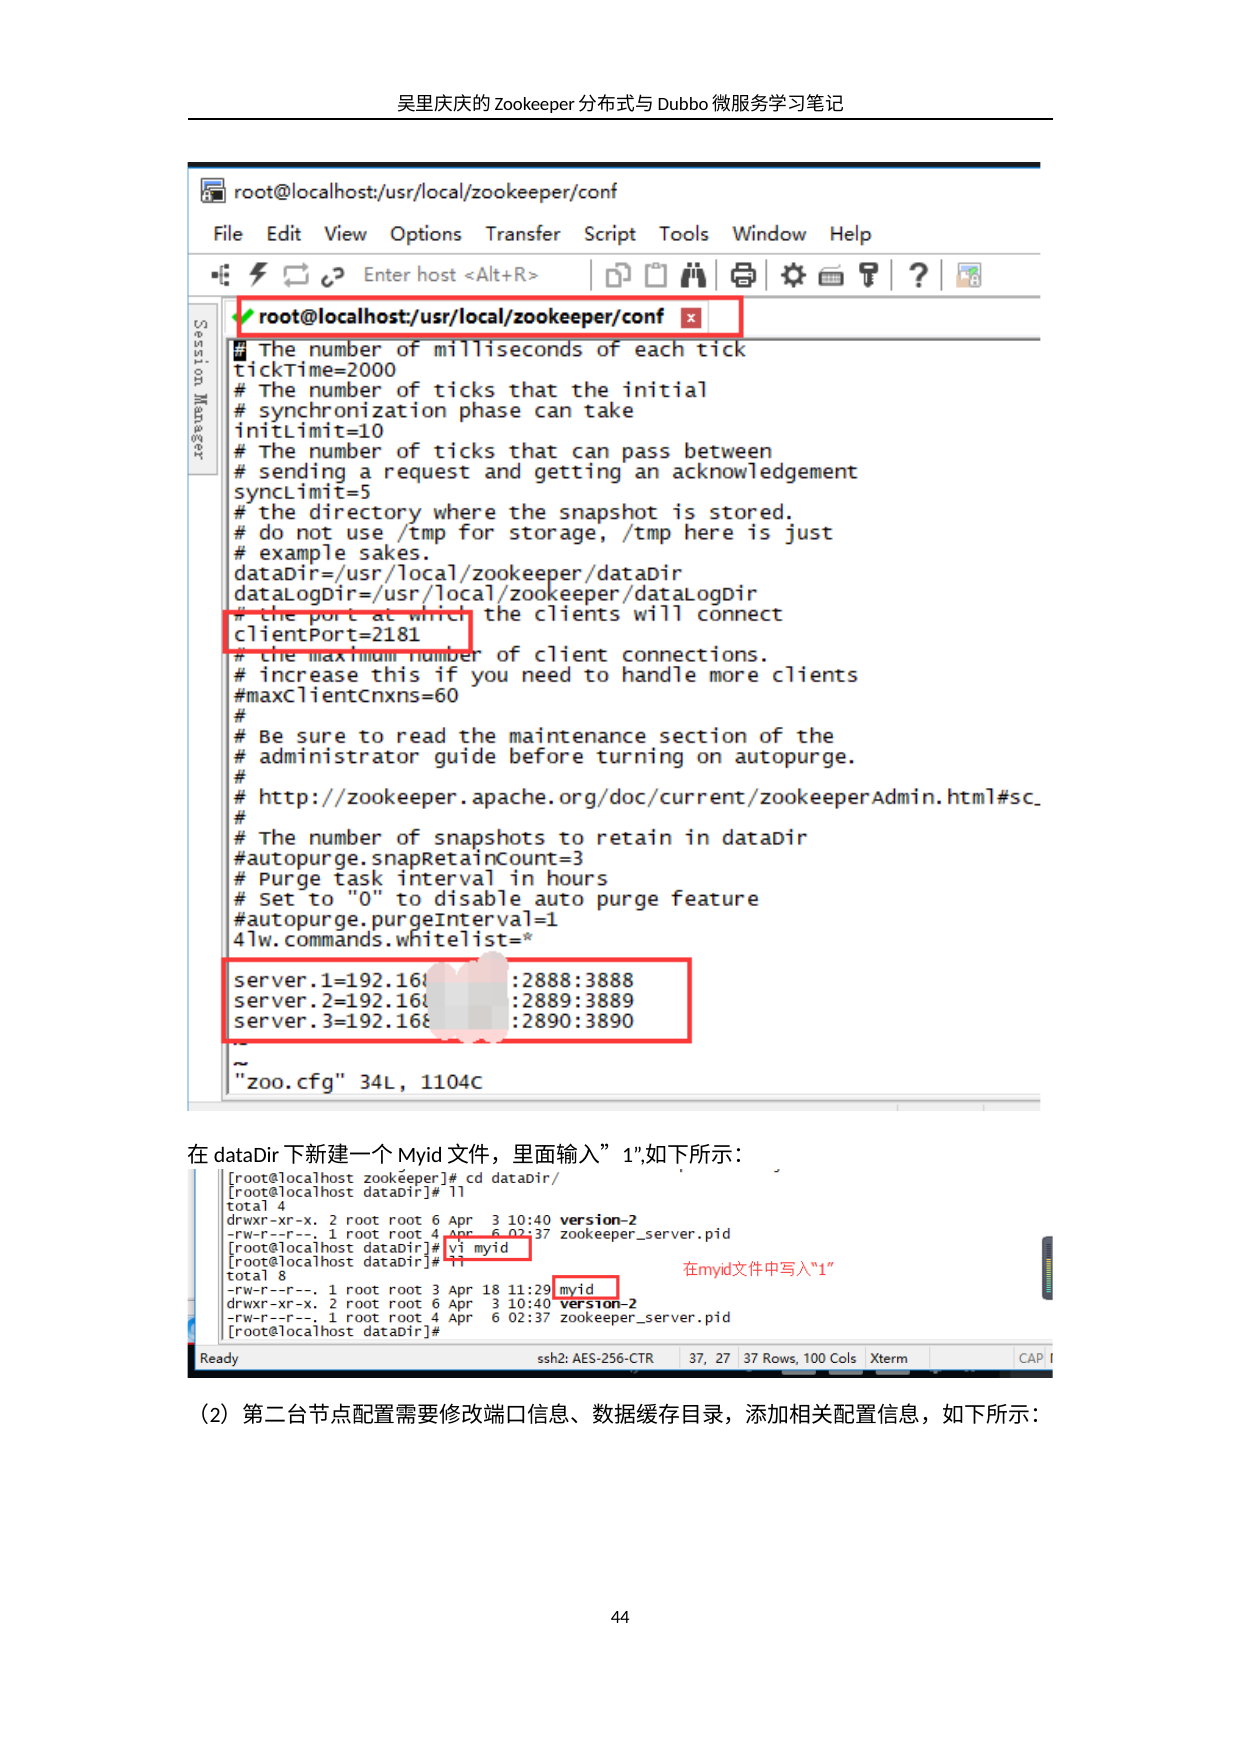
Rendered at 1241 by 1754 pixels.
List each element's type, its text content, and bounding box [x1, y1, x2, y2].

picture [187, 1169, 1053, 1378]
text 在dataDir下新建一个Myid文件，里面输入”1”,如下所示： [187, 1137, 1053, 1169]
text （2）第二台节点配置需要修改端口信息、数据缓存目录，添加相关配置信息，如下所示： [187, 1397, 1053, 1429]
picture [187, 162, 1041, 1111]
